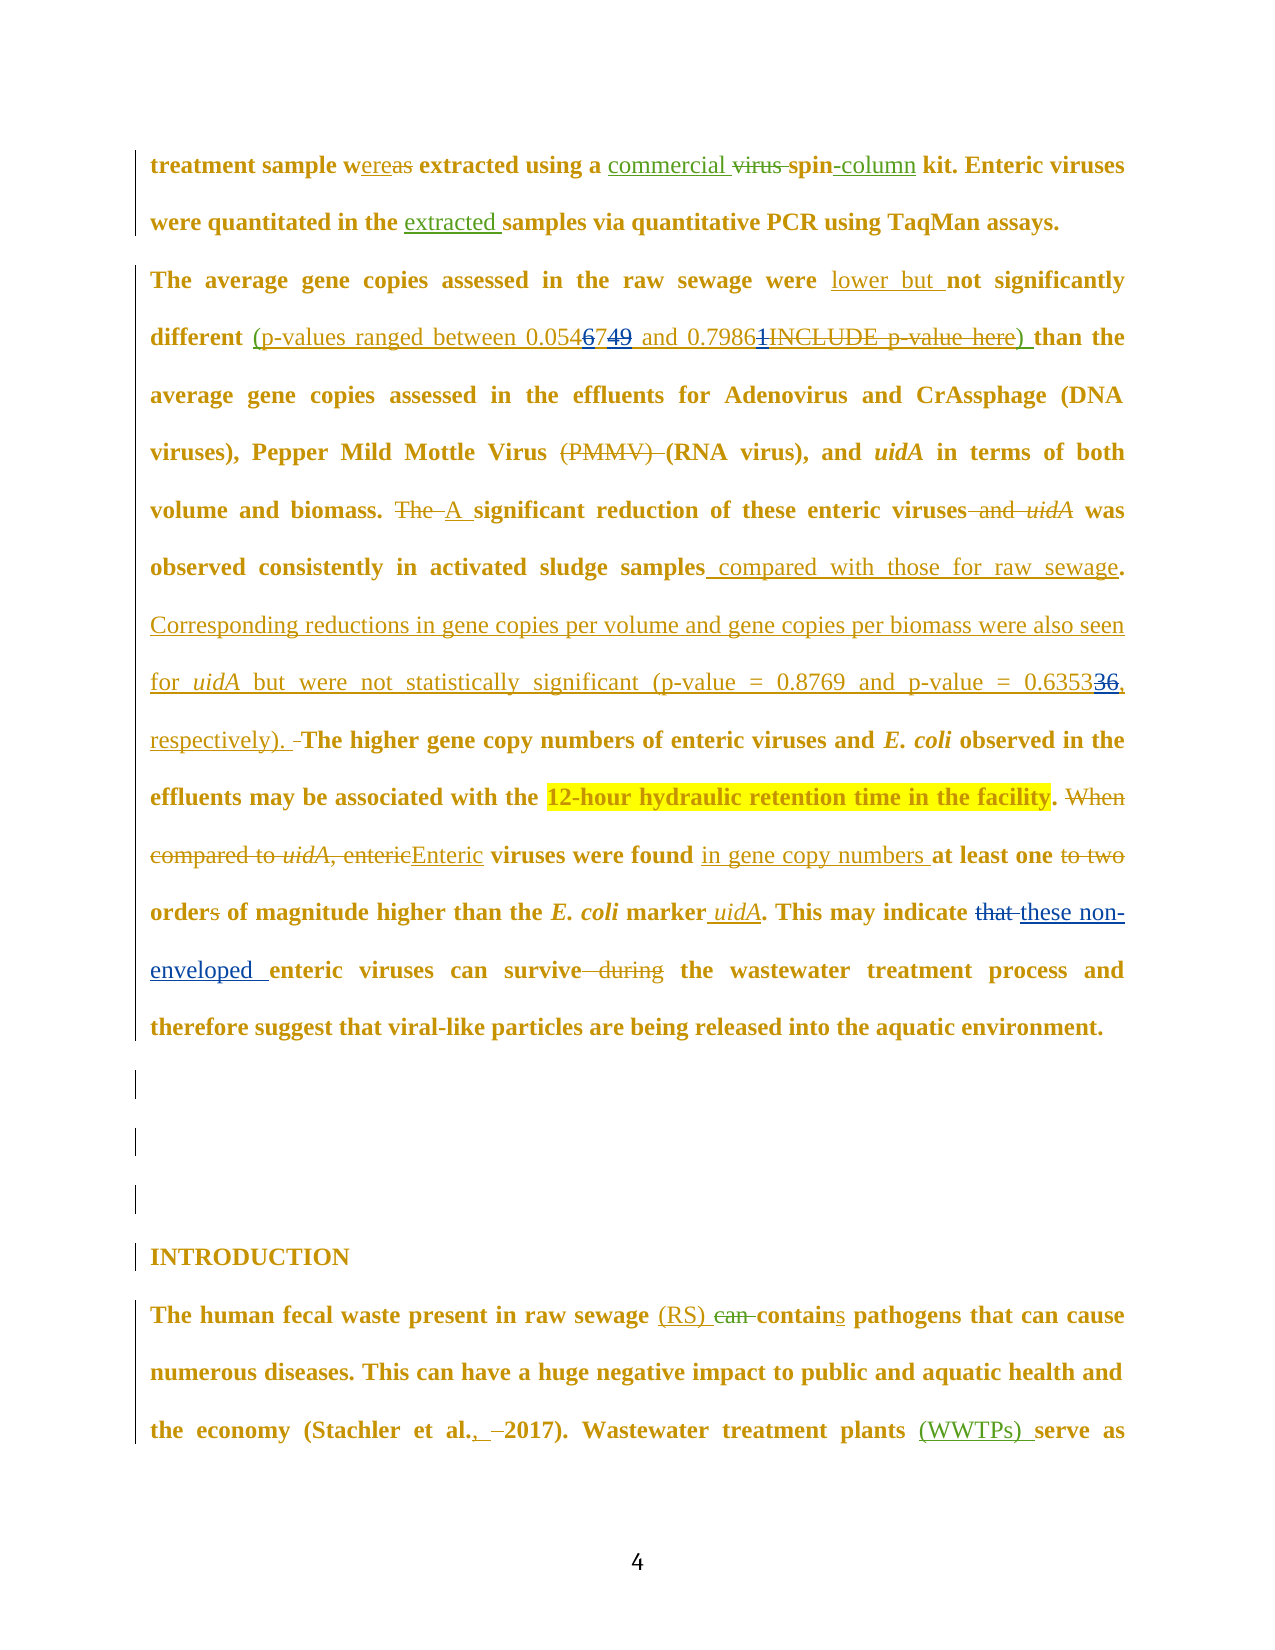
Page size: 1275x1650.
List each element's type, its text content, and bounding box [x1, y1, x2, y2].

text The average gene copies assessed in the raw sewage were not significantly different than the average gene copies assessed in the effluents for Adenovirus and CrAssphage (DNA viruses), Pepper Mild Mottle Virus (RNA virus), and uidA in terms of both volume and biomass. significant reduction of these enteric viruses was observed consistently in activated sludge samples.The higher gene copy numbers of enteric viruses and E. coli observed in the effluents may be associated with the 12-hour hydraulic retention time in the facility. viruses were found at least one order of magnitude higher than the E. coli marker. This may indicate enteric viruses can survive the wastewater treatment process and therefore suggest that viral-like particles are being released into the aquatic environment. [150, 694, 1125, 1041]
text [150, 150, 1125, 236]
text The average gene copies assessed in the raw sewage were not significantly different than the average gene copies assessed in the effluents for Adenovirus and CrAssphage (DNA viruses), Pepper Mild Mottle Virus (RNA virus), and uidA in terms of both volume and biomass. significant reduction of these enteric viruses was observed consistently in activated sludge samples.The higher gene copy numbers of enteric viruses and E. coli observed in the effluents may be associated with the 12-hour hydraulic retention time in the facility. viruses were found at least one order of magnitude higher than the E. coli marker. This may indicate enteric viruses can survive the wastewater treatment process and therefore suggest that viral-like particles are being released into the aquatic environment. [150, 265, 1125, 635]
text INTRODUCTION [150, 1242, 1125, 1271]
text The average gene copies assessed in the raw sewage were not significantly different than the average gene copies assessed in the effluents for Adenovirus and CrAssphage (DNA viruses), Pepper Mild Mottle Virus (RNA virus), and uidA in terms of both volume and biomass. significant reduction of these enteric viruses was observed consistently in activated sludge samples.The higher gene copy numbers of enteric viruses and E. coli observed in the effluents may be associated with the 12-hour hydraulic retention time in the facility. viruses were found at least one order of magnitude higher than the E. coli marker. This may indicate enteric viruses can survive the wastewater treatment process and therefore suggest that viral-like particles are being released into the aquatic environment. [150, 636, 1125, 692]
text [150, 1300, 1125, 1444]
